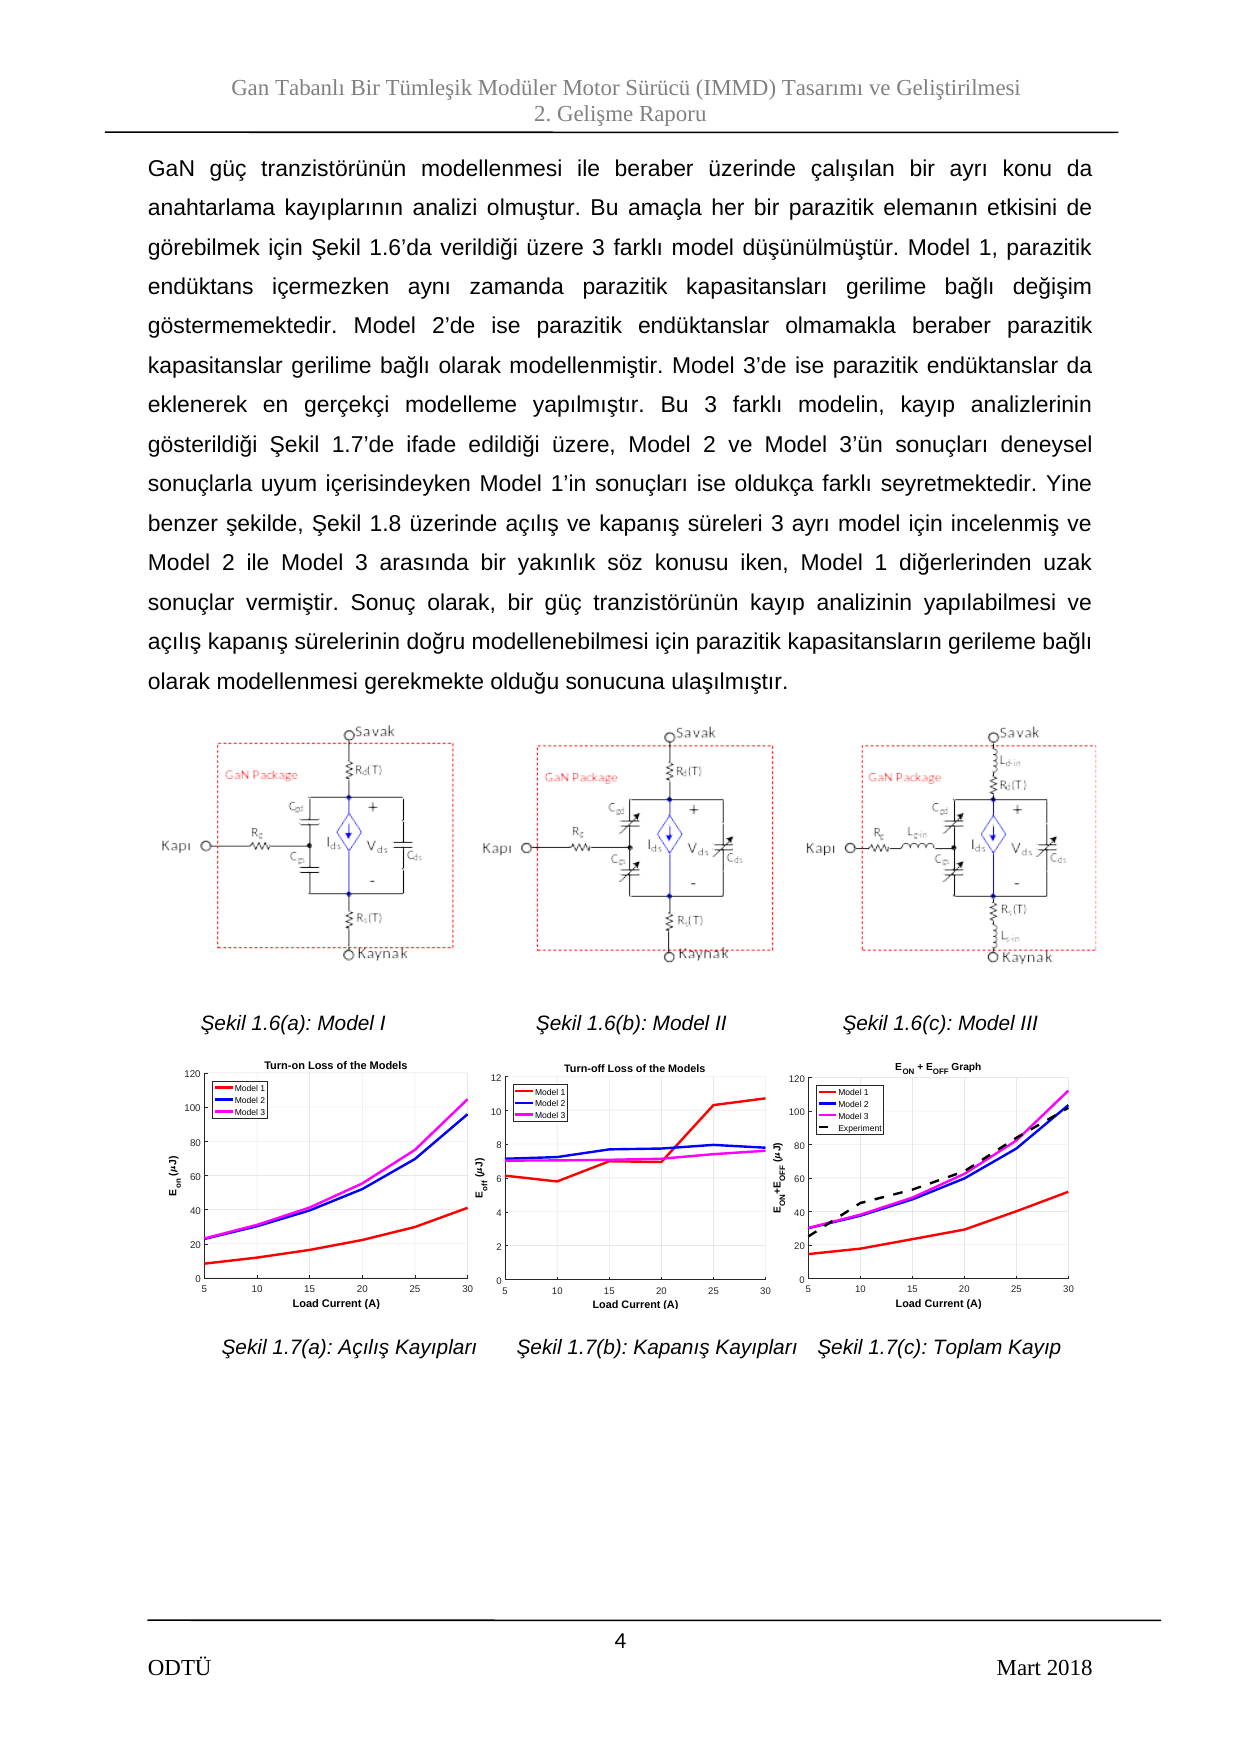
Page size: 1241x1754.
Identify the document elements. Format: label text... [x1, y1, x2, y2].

text Şekil 1.7(a): Açılış Kayıpları Şekil 1.7(b): Kapanış Kayıpları Şekil 1.7(c): Toplam Kayıp [148, 1335, 1093, 1359]
text Şekil 1.6(a): Model I Şekil 1.6(b): Model II Şekil 1.6(c): Model III [148, 1010, 1093, 1034]
text GaN güç tranzistörünün modellenmesi ile beraber üzerinde çalışılan bir ayrı konu da anahtarlama kayıplarının analizi olmuştur. Bu amaçla her bir parazitik elemanın etkisini de görebilmek için Şekil 1.6’da verildiği üzere 3 farklı model düşünülmüştür. Model 1, parazitik endüktans içermezken aynı zamanda parazitik kapasitansları gerilime bağlı değişim göstermemektedir. Model 2’de ise parazitik endüktanslar olmamakla beraber parazitik kapasitanslar gerilime bağlı olarak modellenmiştir. Model 3’de ise parazitik endüktanslar da eklenerek en gerçekçi modelleme yapılmıştır. Bu 3 farklı modelin, kayıp analizlerinin gösterildiği Şekil 1.7’de ifade edildiği üzere, Model 2 ve Model 3’ün sonuçları deneysel sonuçlarla uyum içerisindeyken Model 1’in sonuçları ise oldukça farklı seyretmektedir. Yine benzer şekilde, Şekil 1.8 üzerinde açılış ve kapanış süreleri 3 ayrı model için incelenmiş ve Model 2 ile Model 3 arasında bir yakınlık söz konusu iken, Model 1 diğerlerinden uzak sonuçlar vermiştir. Sonuç olarak, bir güç tranzistörünün kayıp analizinin yapılabilmesi ve açılış kapanış sürelerinin doğru modellenebilmesi için parazitik kapasitansların gerileme bağlı olarak modellenmesi gerekmekte olduğu sonucuna ulaşılmıştır. [148, 154, 1093, 694]
